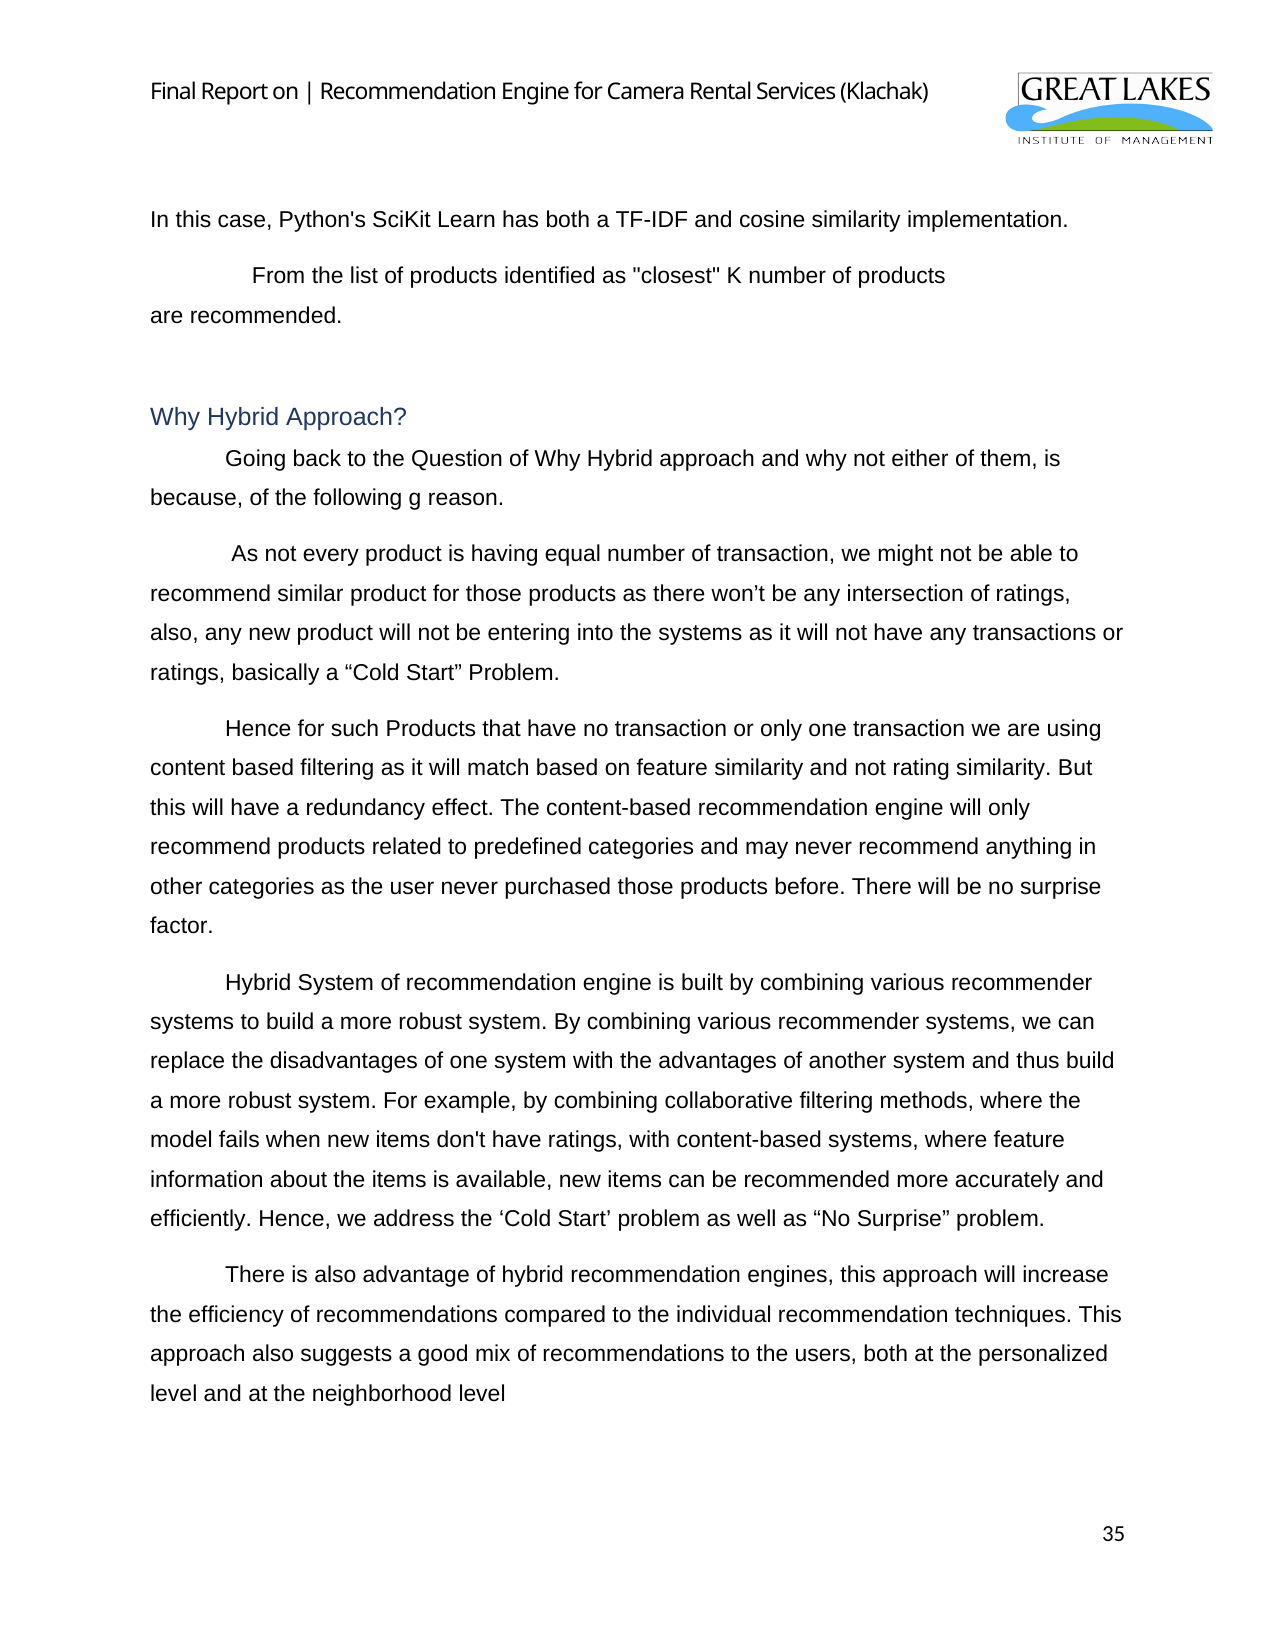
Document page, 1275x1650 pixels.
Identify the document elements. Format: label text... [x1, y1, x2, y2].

text From the list of products identified as "closest" K number of products are recommended. [150, 262, 1125, 328]
text In this case, Python's SciKit Learn has both a TF-IDF and cosine similarity implementation. [150, 206, 1125, 232]
picture [1003, 72, 1213, 145]
text There is also advantage of hybrid recommendation engines, this approach will increase the efficiency of recommendations compared to the individual recommendation techniques. This approach also suggests a good mix of recommendations to the users, both at the personalized level and at the neighborhood level [150, 1261, 1125, 1406]
text Hybrid System of recommendation engine is built by combining various recommender systems to build a more robust system. By combining various recommender systems, we can replace the disadvantages of one system with the advantages of another system and thus build a more robust system. For example, by combining collaborative filtering methods, where the model fails when new items don't have ratings, with content-based systems, where feature information about the items is available, new items can be recommended more accurately and efficiently. Hence, we address the ‘Cold Start’ problem as well as “No Surprise” problem. [150, 968, 1125, 1232]
subtitle Why Hybrid Approach? [150, 402, 1125, 430]
text Hence for such Products that have no transaction or only one transaction we are using content based filtering as it will match based on feature similarity and not rating similarity. But this will have a redundancy effect. The content-based recommendation engine will only recommend products related to predefined categories and may never recommend anything in other categories as the user never purchased those products before. There will be no surprise factor. [150, 715, 1125, 939]
text Going back to the Question of Why Hybrid approach and why not either of them, is because, of the following g reason. [150, 445, 1125, 511]
text As not every product is having equal number of transaction, we might not be able to recommend similar product for those products as there won’t be any intersection of ratings, also, any new product will not be entering into the systems as it will not have any transactions or ratings, basically a “Cold Start” Problem. [150, 540, 1125, 685]
